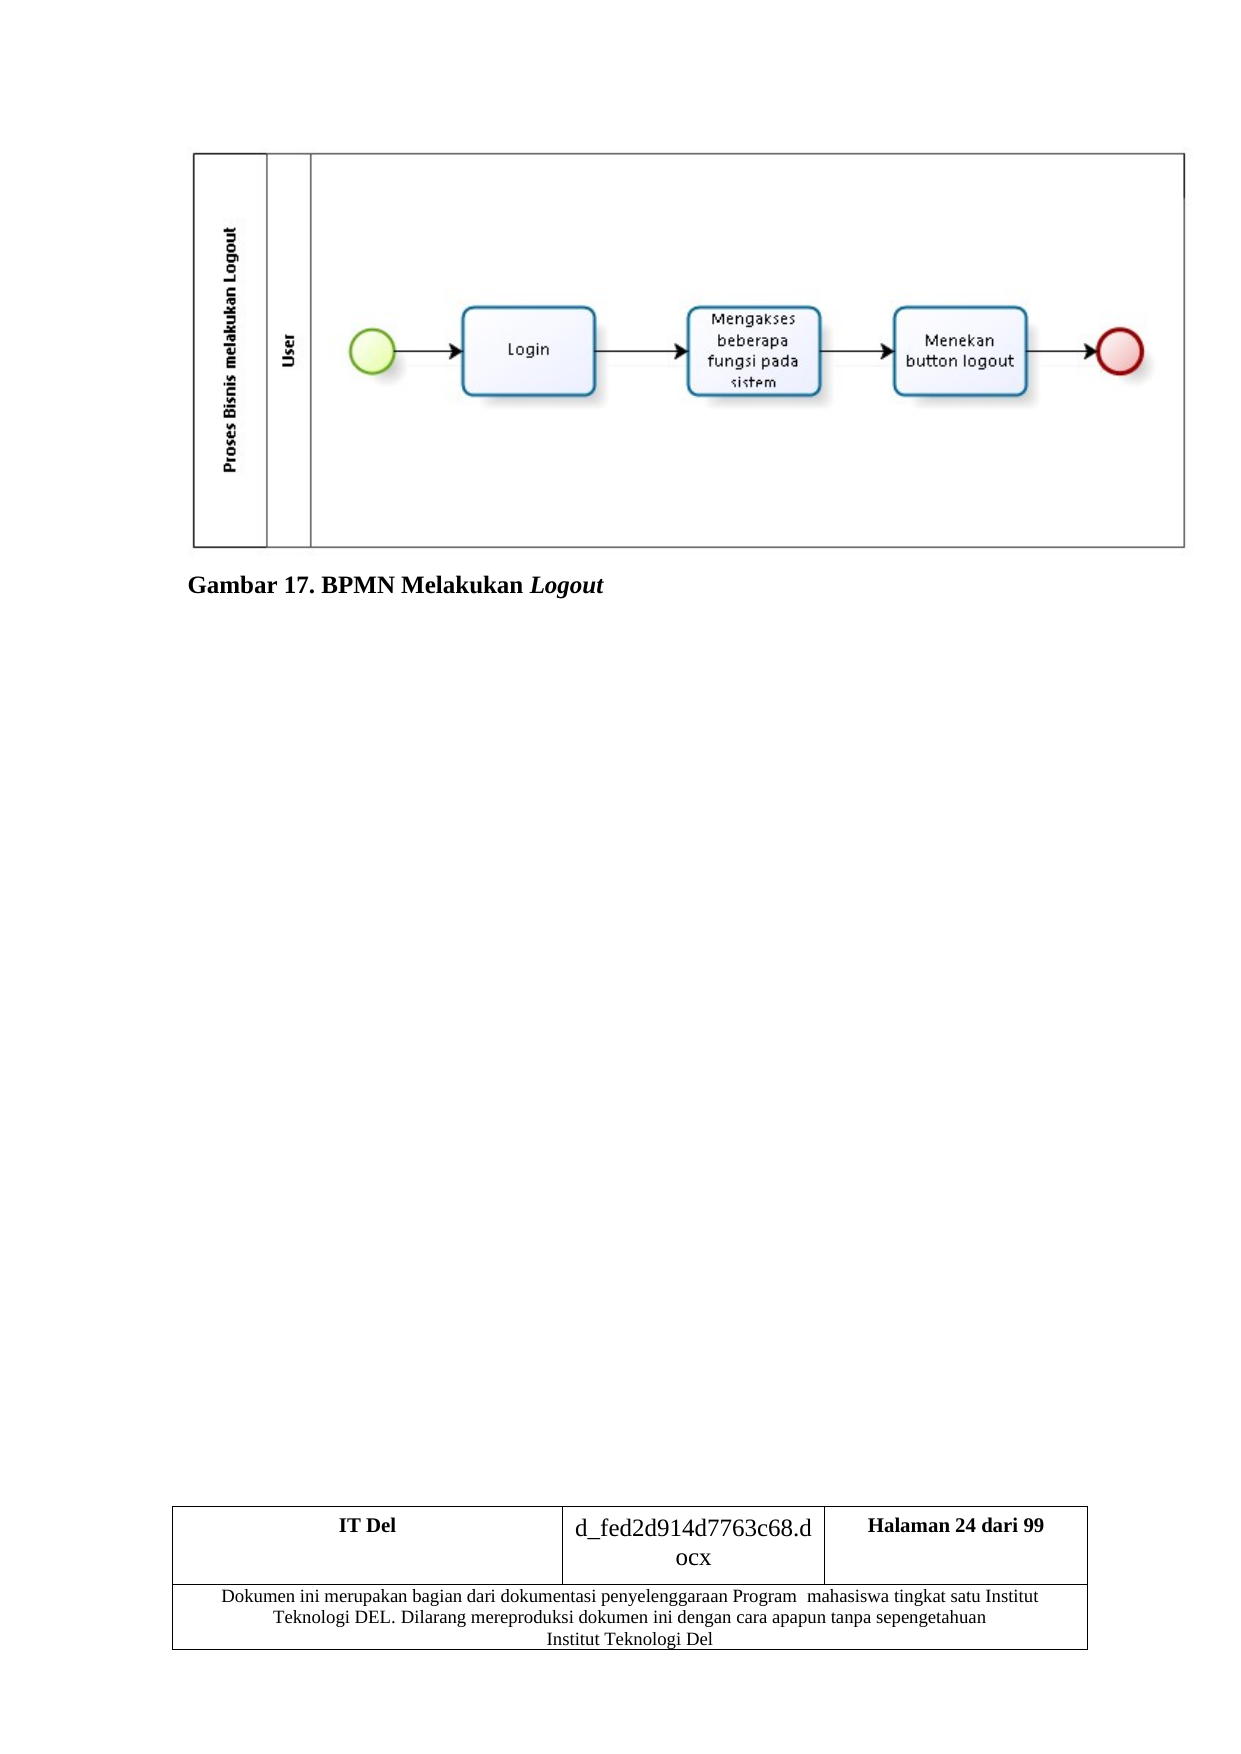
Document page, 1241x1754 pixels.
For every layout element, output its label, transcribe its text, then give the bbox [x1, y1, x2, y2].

text Gambar 17. BPMN Melakukan Logout [187, 570, 1092, 599]
picture [187, 147, 1194, 556]
